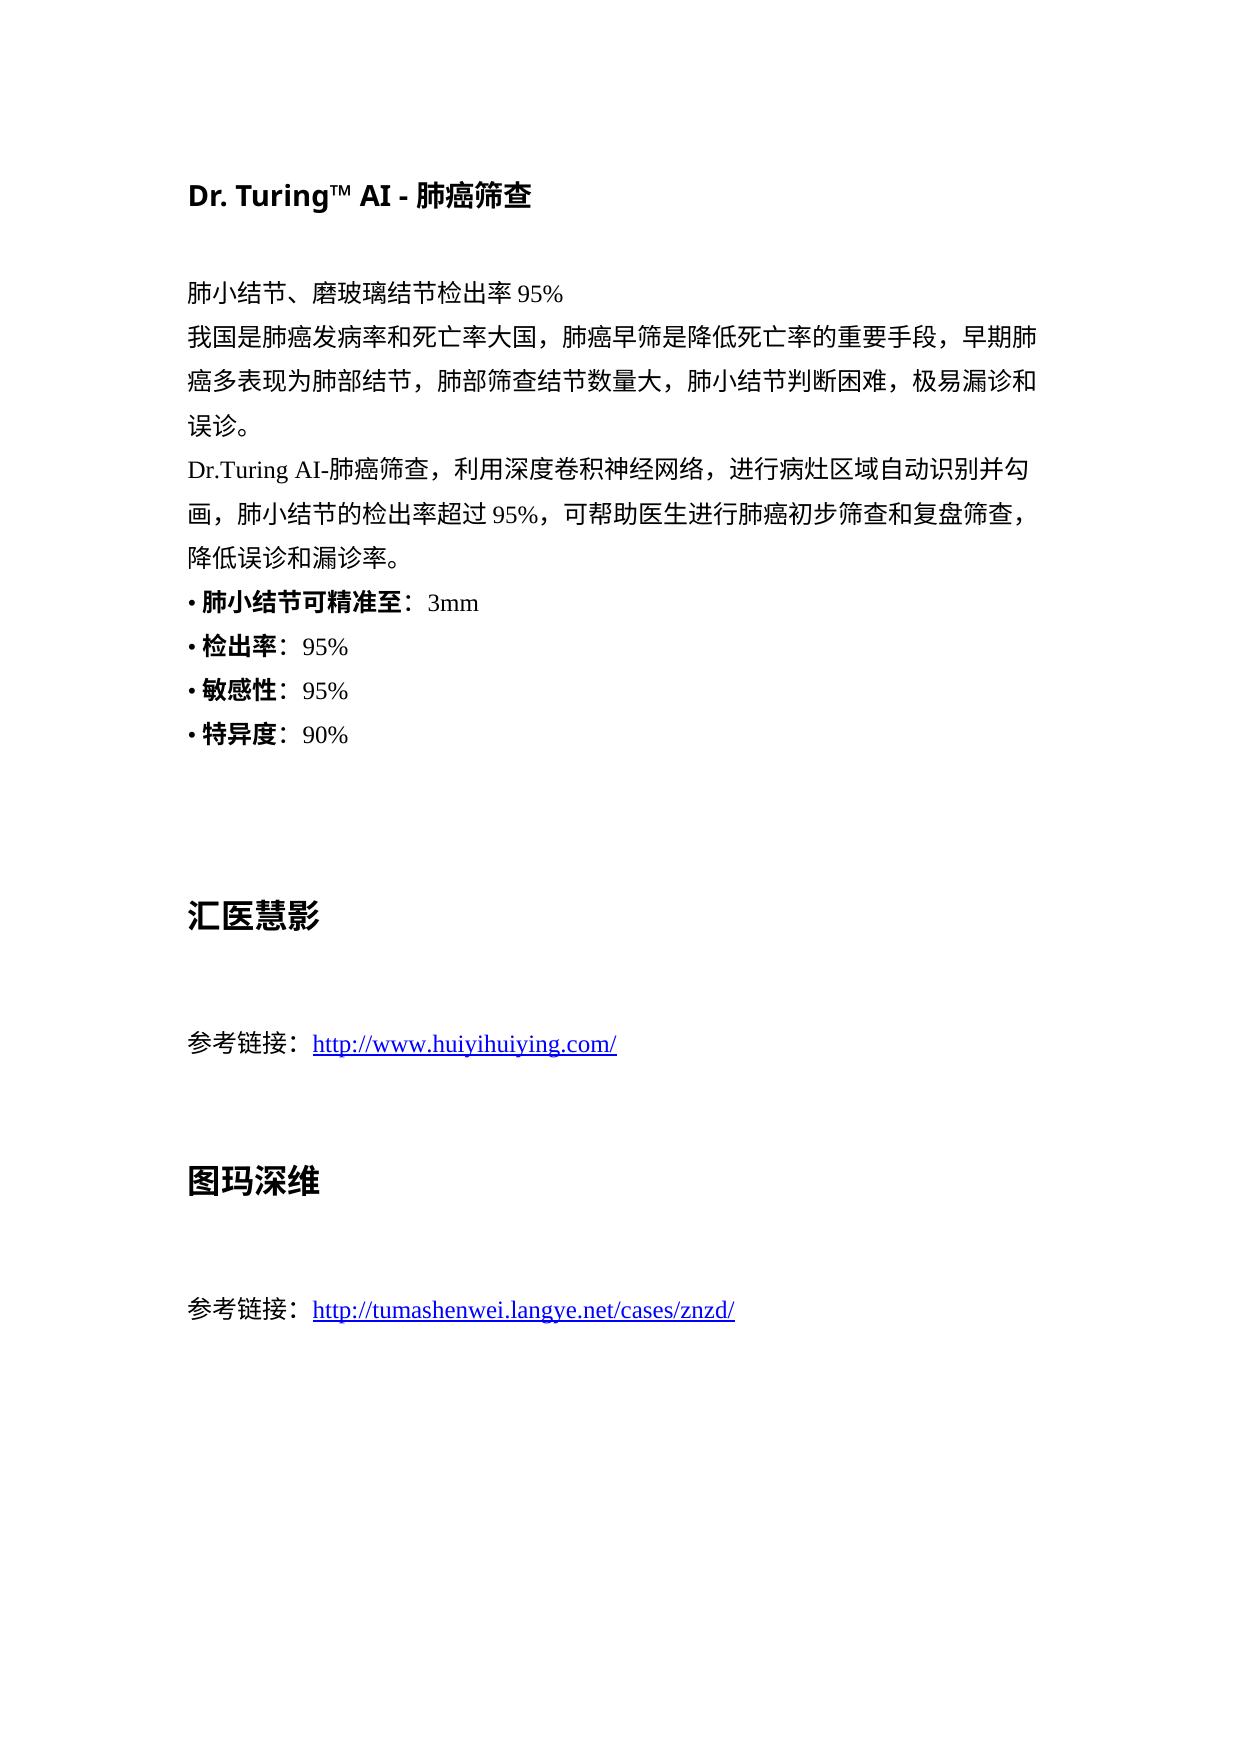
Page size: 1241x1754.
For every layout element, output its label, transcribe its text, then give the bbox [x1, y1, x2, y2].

text 我国是肺癌发病率和死亡率大国，肺癌早筛是降低死亡率的重要手段，早期肺癌多表现为肺部结节，肺部筛查结节数量大，肺小结节判断困难，极易漏诊和误诊。 [187, 314, 1053, 446]
text • 特异度：90% [187, 711, 1053, 754]
text • 检出率：95% [187, 622, 1053, 666]
text • 敏感性：95% [187, 666, 1053, 711]
subtitle 汇医慧影 [187, 870, 1053, 958]
subtitle 图玛深维 [187, 1135, 1053, 1223]
text Dr.Turing AI-肺癌筛查，利用深度卷积神经网络，进行病灶区域自动识别并勾画，肺小结节的检出率超过95%，可帮助医生进行肺癌初步筛查和复盘筛查，降低误诊和漏诊率。 [187, 446, 1053, 578]
text 参考链接：http://tumashenwei.langye.net/cases/znzd/ [187, 1286, 1053, 1330]
text • 肺小结节可精准至：3mm [187, 578, 1053, 622]
subtitle Dr. Turing™ AI - 肺癌筛查 [187, 172, 1053, 216]
text 参考链接：http://www.huiyihuiying.com/ [187, 1020, 1053, 1064]
text 肺小结节、磨玻璃结节检出率95% [187, 270, 1053, 314]
